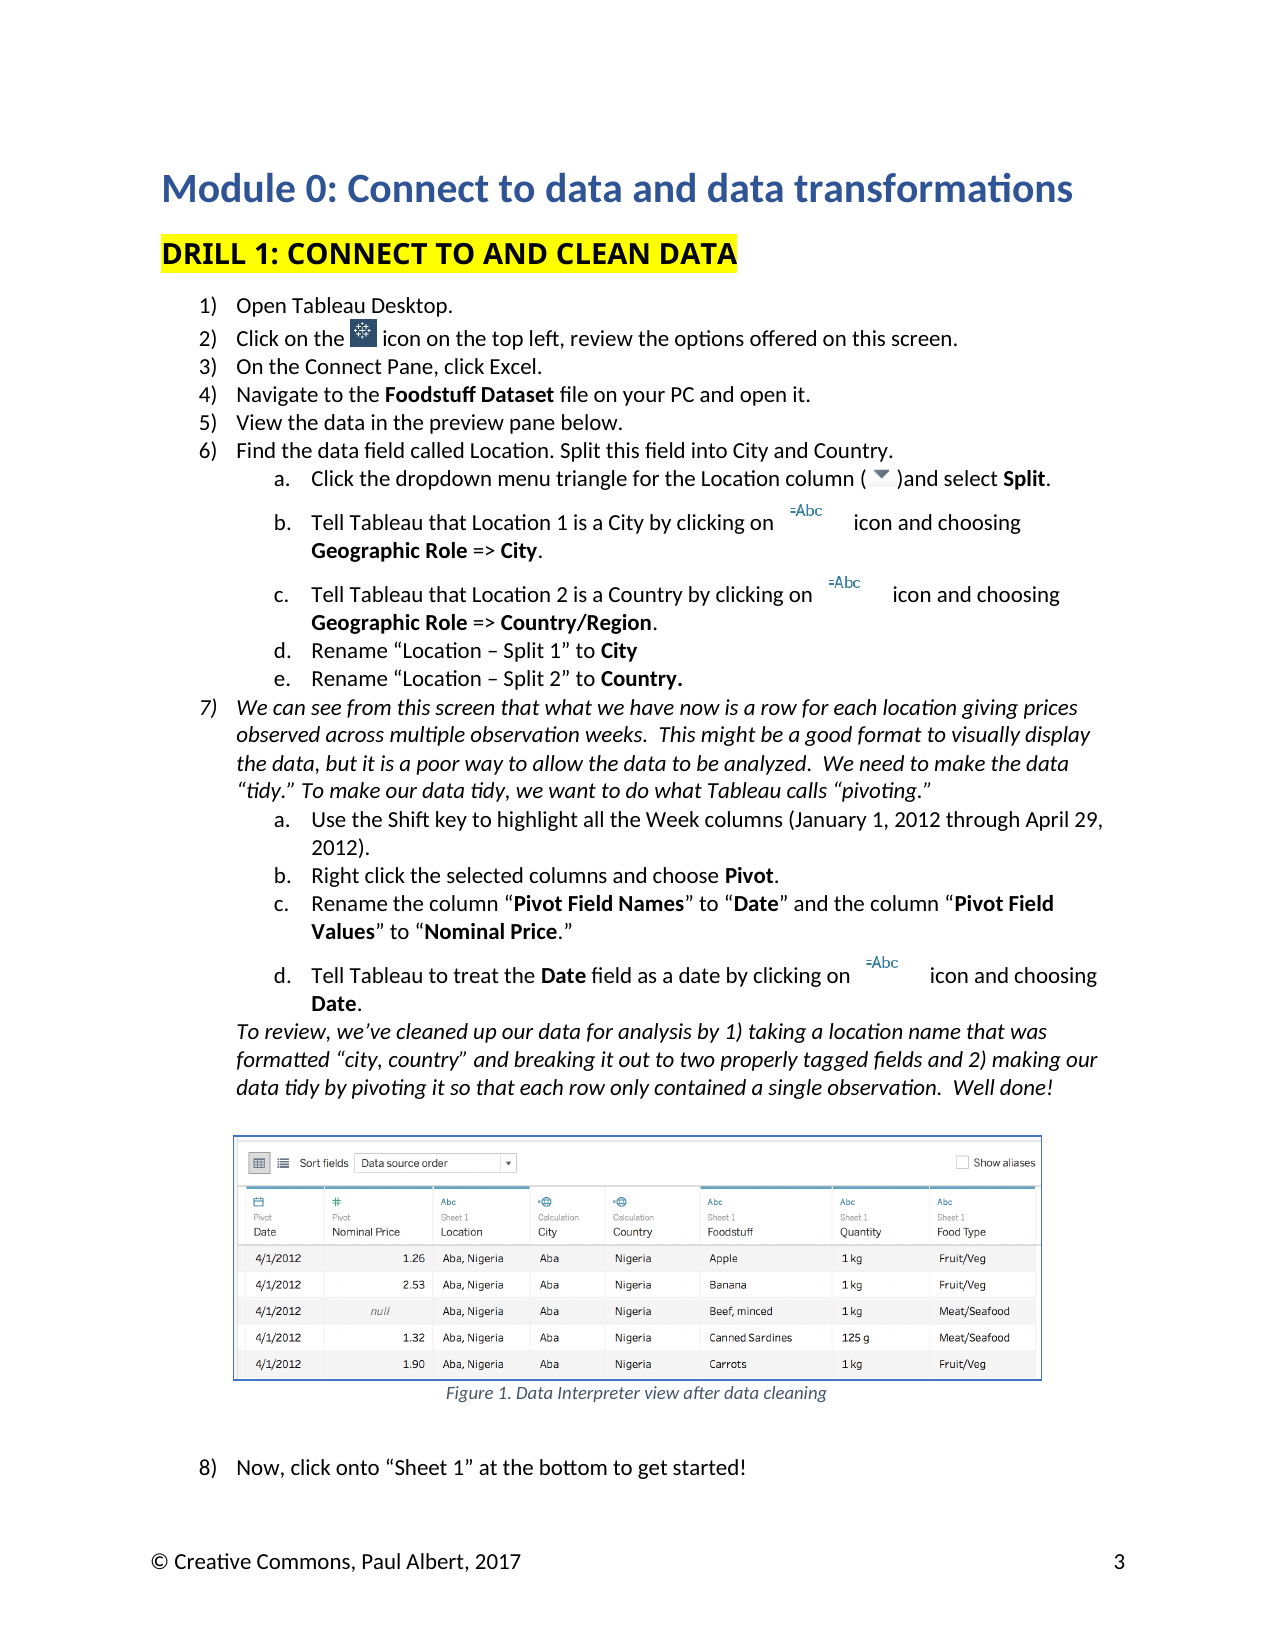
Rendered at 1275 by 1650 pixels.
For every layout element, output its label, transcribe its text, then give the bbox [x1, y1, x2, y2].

picture [867, 464, 897, 487]
picture [234, 1137, 1041, 1379]
picture [818, 564, 888, 603]
picture [856, 944, 925, 983]
picture [350, 319, 377, 347]
picture [780, 492, 849, 531]
